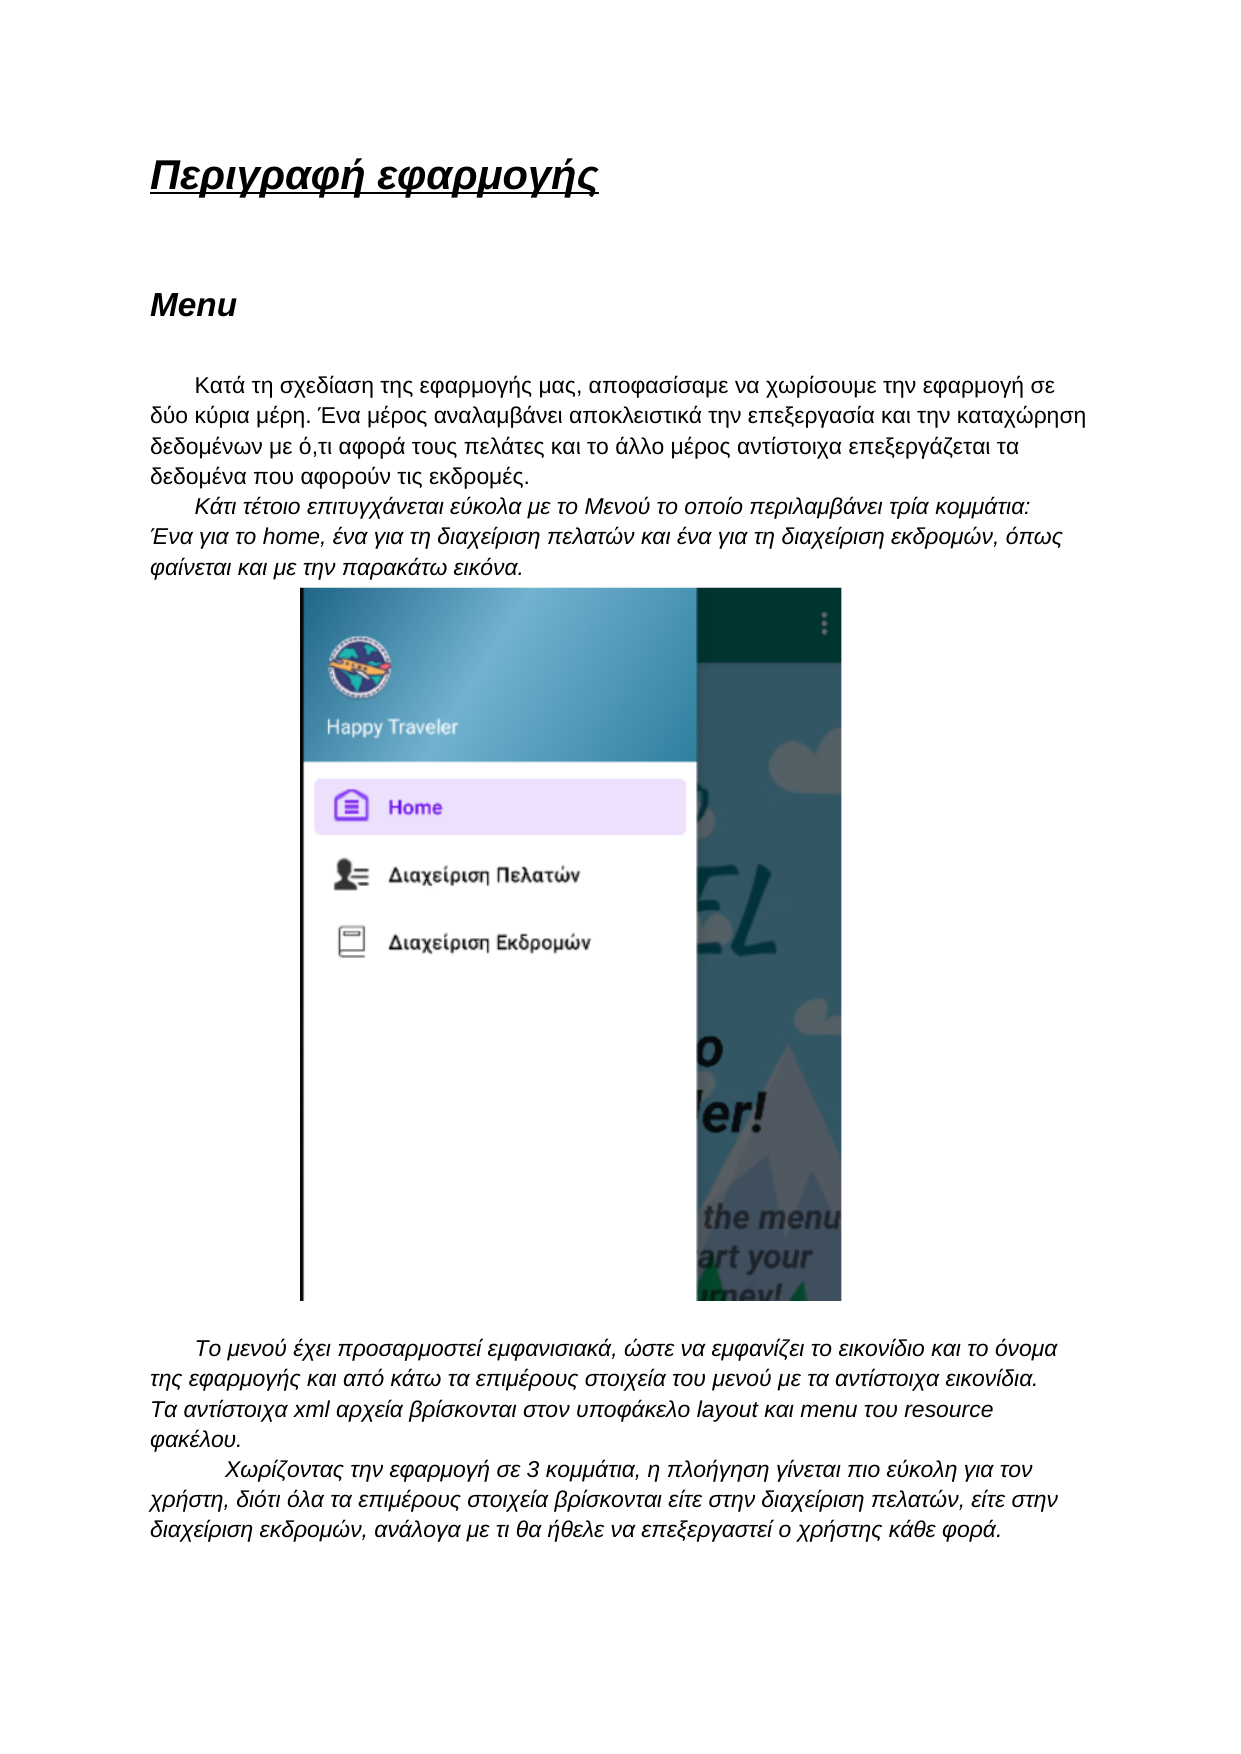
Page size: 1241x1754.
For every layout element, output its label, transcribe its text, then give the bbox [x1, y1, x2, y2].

text Χωρίζοντας την εφαρμογή σε 3 κομμάτια, η πλοήγηση γίνεται πιο εύκολη για τον χρήστη, διότι όλα τα επιμέρους στοιχεία βρίσκονται είτε στην διαχείριση πελατών, είτε στην διαχείριση εκδρομών, ανάλογα με τι θα ήθελε να επεξεργαστεί ο χρήστης κάθε φορά. [150, 1456, 1090, 1543]
text Κατά τη σχεδίαση της εφαρμογής μας, αποφασίσαμε να χωρίσουμε την εφαρμογή σε δύο κύρια μέρη. Ένα μέρος αναλαμβάνει αποκλειστικά την επεξεργασία και την καταχώρηση δεδομένων με ό,τι αφορά τους πελάτες και το άλλο μέρος αντίστοιχα επεξεργάζεται τα δεδομένα που αφορούν τις εκδρομές. [150, 372, 1090, 489]
text Το μενού έχει προσαρμοστεί εμφανισιακά, ώστε να εμφανίζει το εικονίδιο και το όνομα της εφαρμογής και από κάτω τα επιμέρους στοιχεία του μενού με τα αντίστοιχα εικονίδια. [150, 1335, 1090, 1392]
text Ένα για το home, ένα για τη διαχείριση πελατών και ένα για τη διαχείριση εκδρομών, όπως φαίνεται και με την παρακάτω εικόνα. [150, 523, 1090, 580]
text Κάτι τέτοιο επιτυγχάνεται εύκολα με το Μενού το οποίο περιλαμβάνει τρία κομμάτια: [150, 493, 1090, 519]
text Τα αντίστοιχα xml αρχεία βρίσκονται στον υποφάκελο layout και menu του resource φακέλου. [150, 1396, 1090, 1452]
subtitle Menu [150, 285, 1090, 324]
picture [300, 583, 842, 1301]
subtitle Περιγραφή εφαρμογής [150, 150, 1090, 198]
